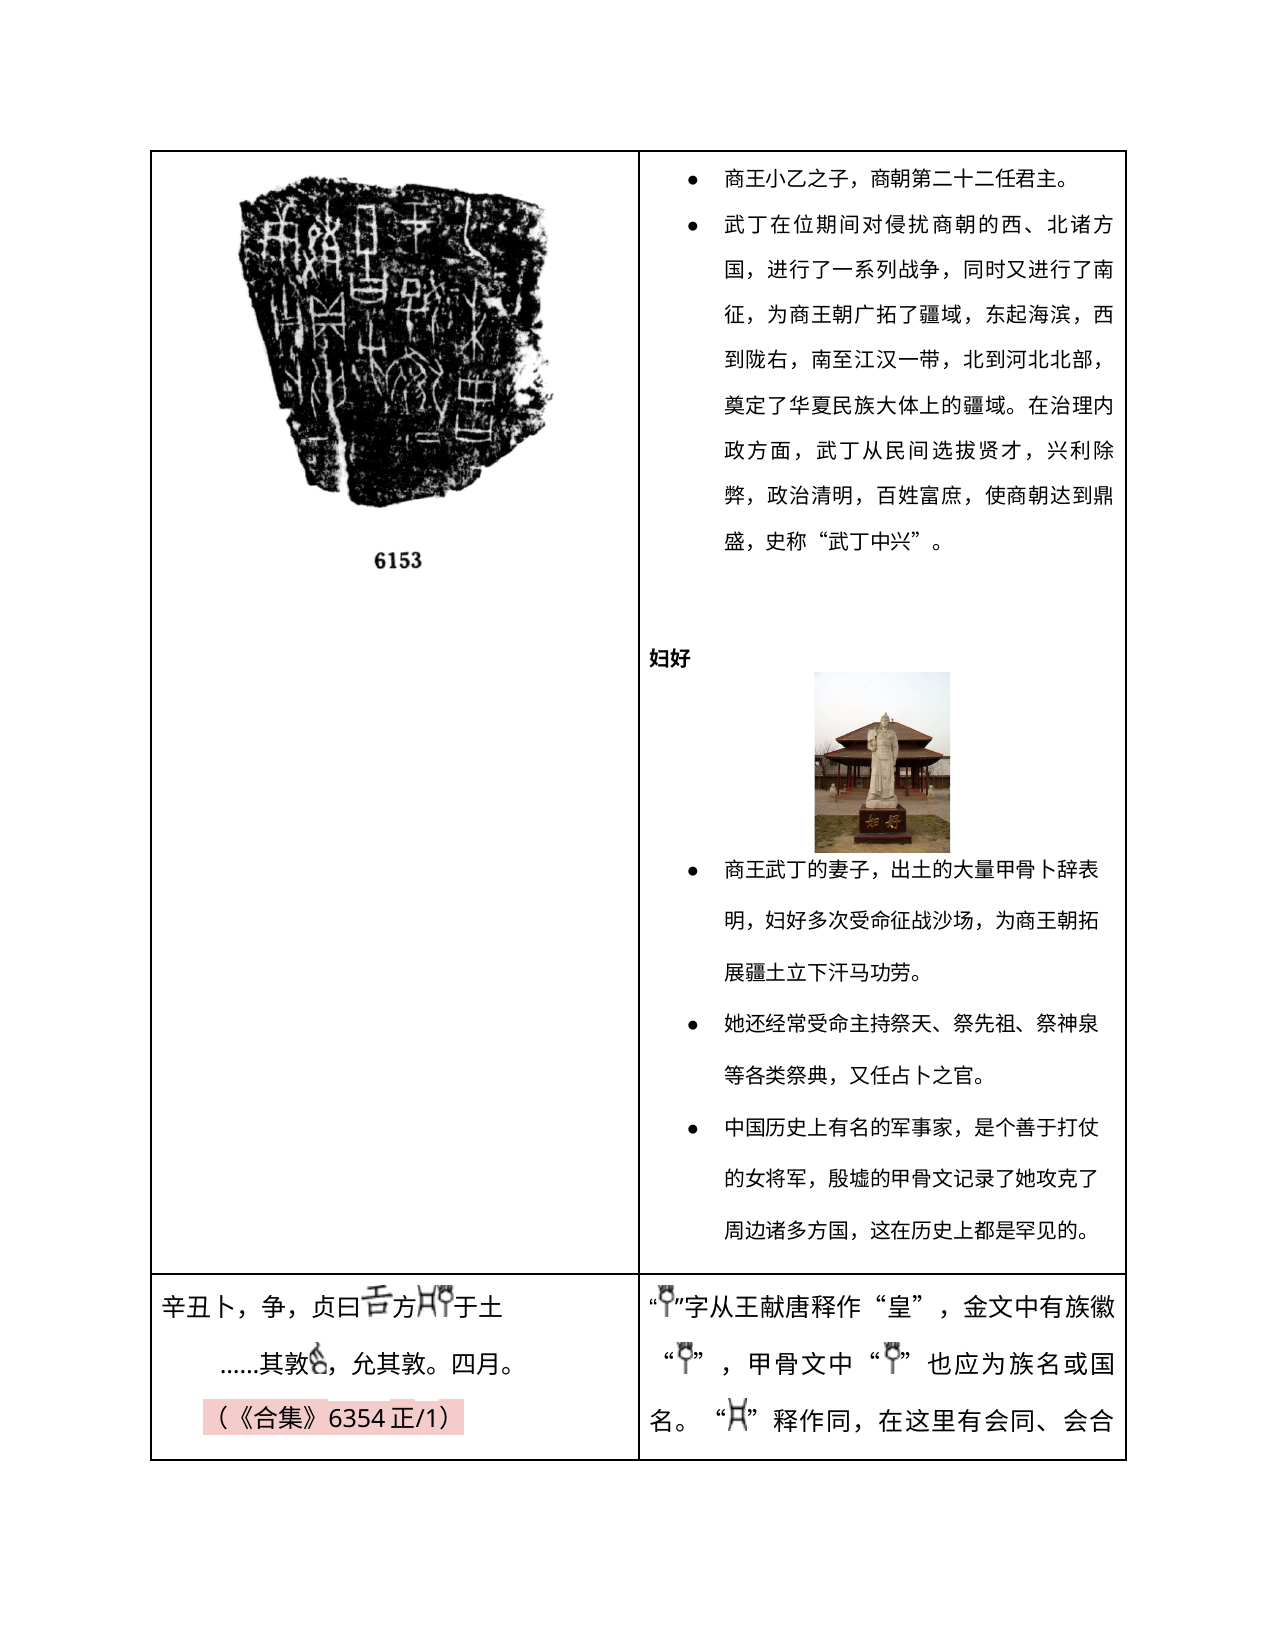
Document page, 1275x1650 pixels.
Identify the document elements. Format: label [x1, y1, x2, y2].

picture [814, 672, 951, 853]
table_header [640, 152, 1125, 1273]
table_cell [640, 1275, 1125, 1459]
picture [728, 1398, 747, 1431]
picture [226, 162, 563, 576]
picture [883, 1342, 901, 1374]
picture [309, 1342, 327, 1374]
picture [417, 1285, 454, 1317]
table_header [152, 152, 638, 1273]
table_cell [152, 1275, 638, 1459]
picture [676, 1342, 694, 1374]
picture [657, 1285, 675, 1317]
picture [361, 1285, 393, 1317]
